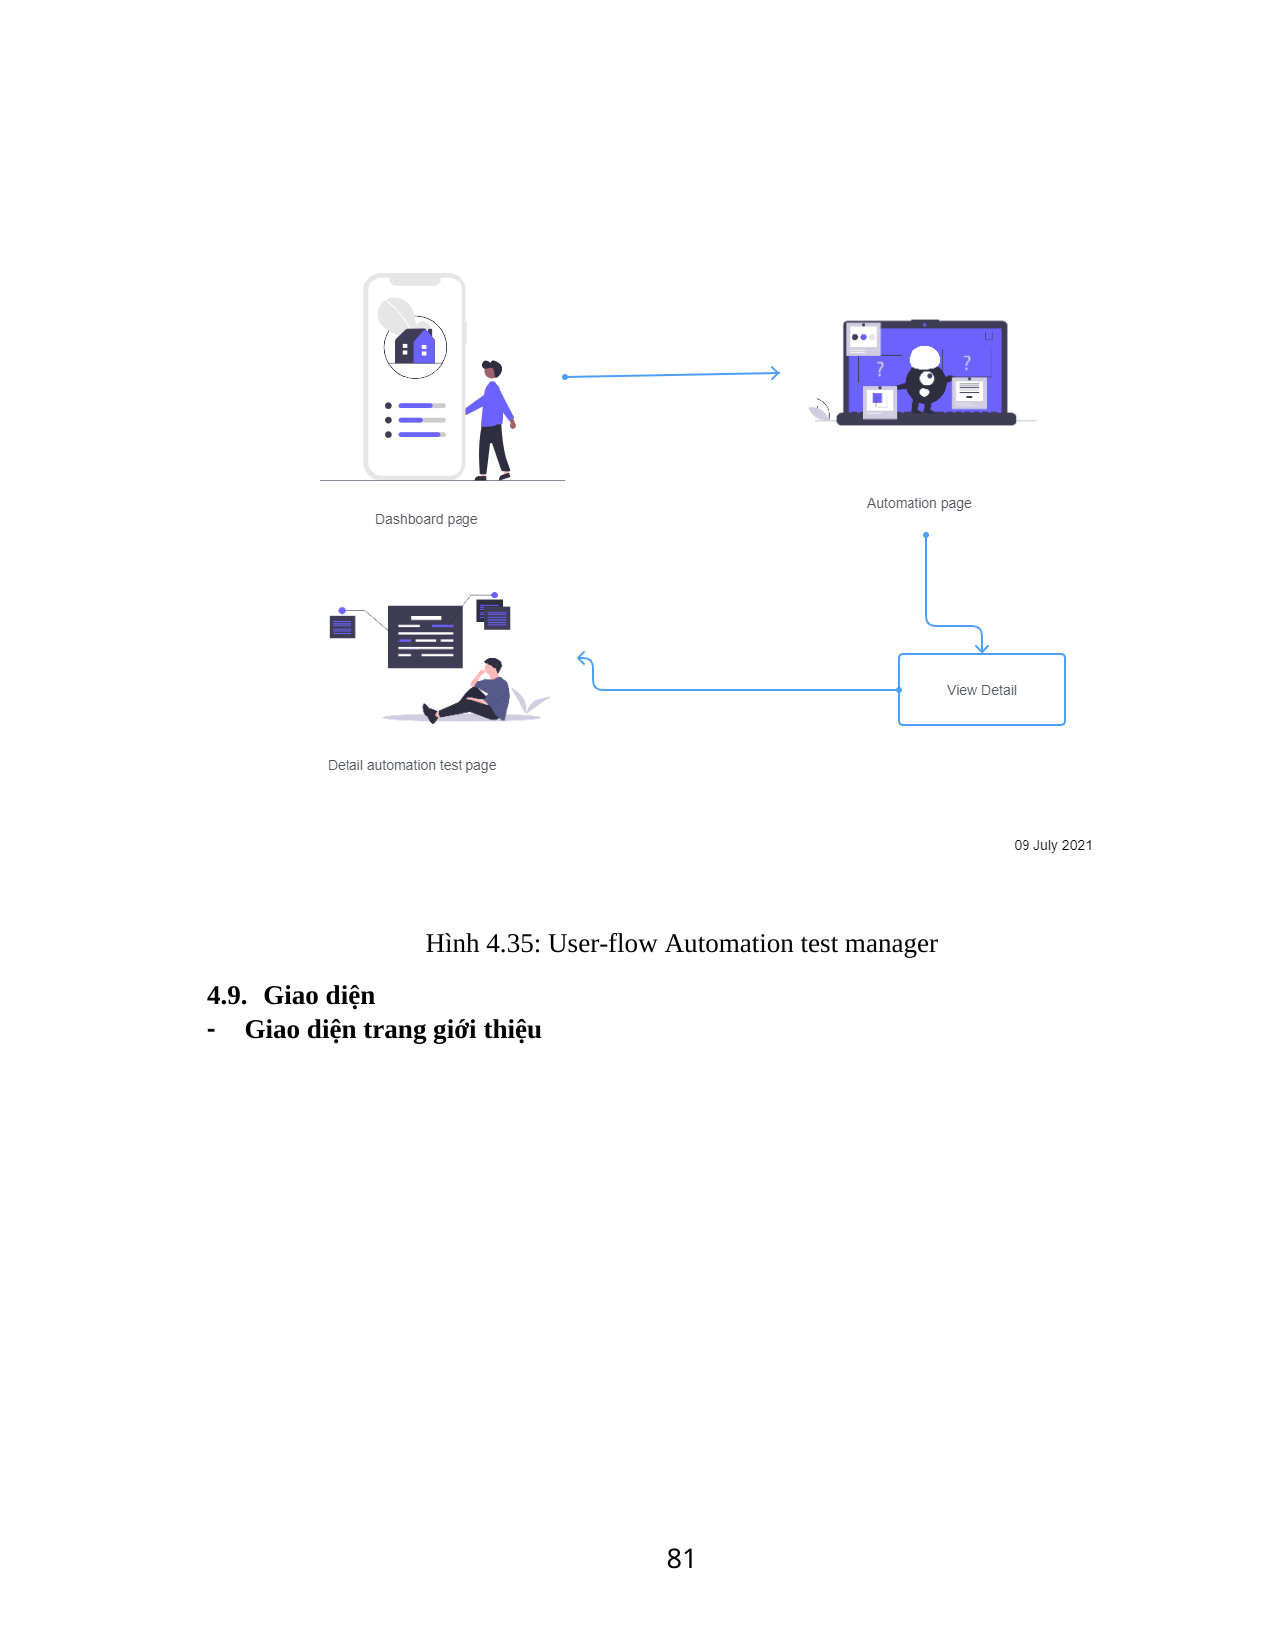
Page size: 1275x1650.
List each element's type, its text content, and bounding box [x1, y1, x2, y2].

list Giao diện trang giới thiệu [207, 1012, 1157, 1046]
subtitle Giao diện [207, 979, 1157, 1010]
picture [236, 177, 1137, 908]
